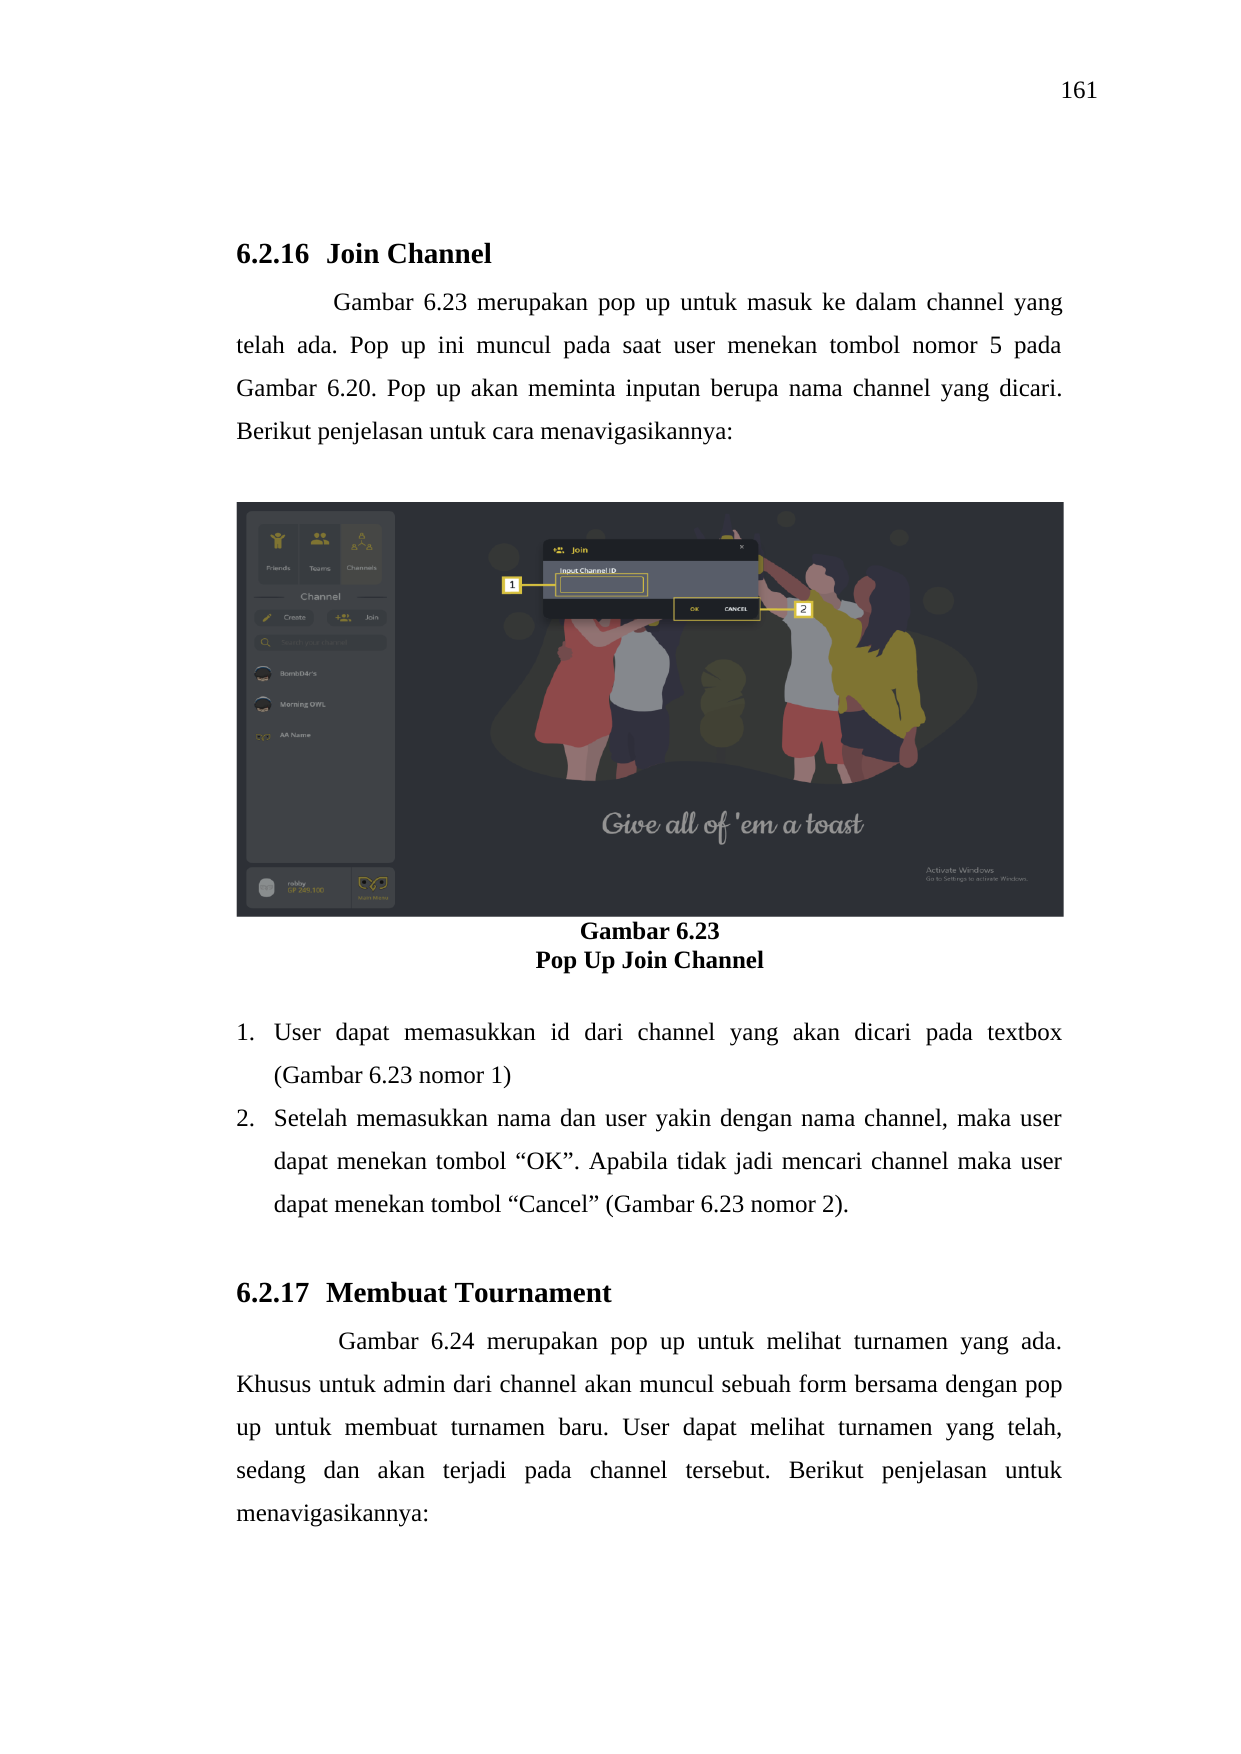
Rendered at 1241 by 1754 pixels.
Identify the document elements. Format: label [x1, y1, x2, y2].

picture [236, 502, 1064, 917]
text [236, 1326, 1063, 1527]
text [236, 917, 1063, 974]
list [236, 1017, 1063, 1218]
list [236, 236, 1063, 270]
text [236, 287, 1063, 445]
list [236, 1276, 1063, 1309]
